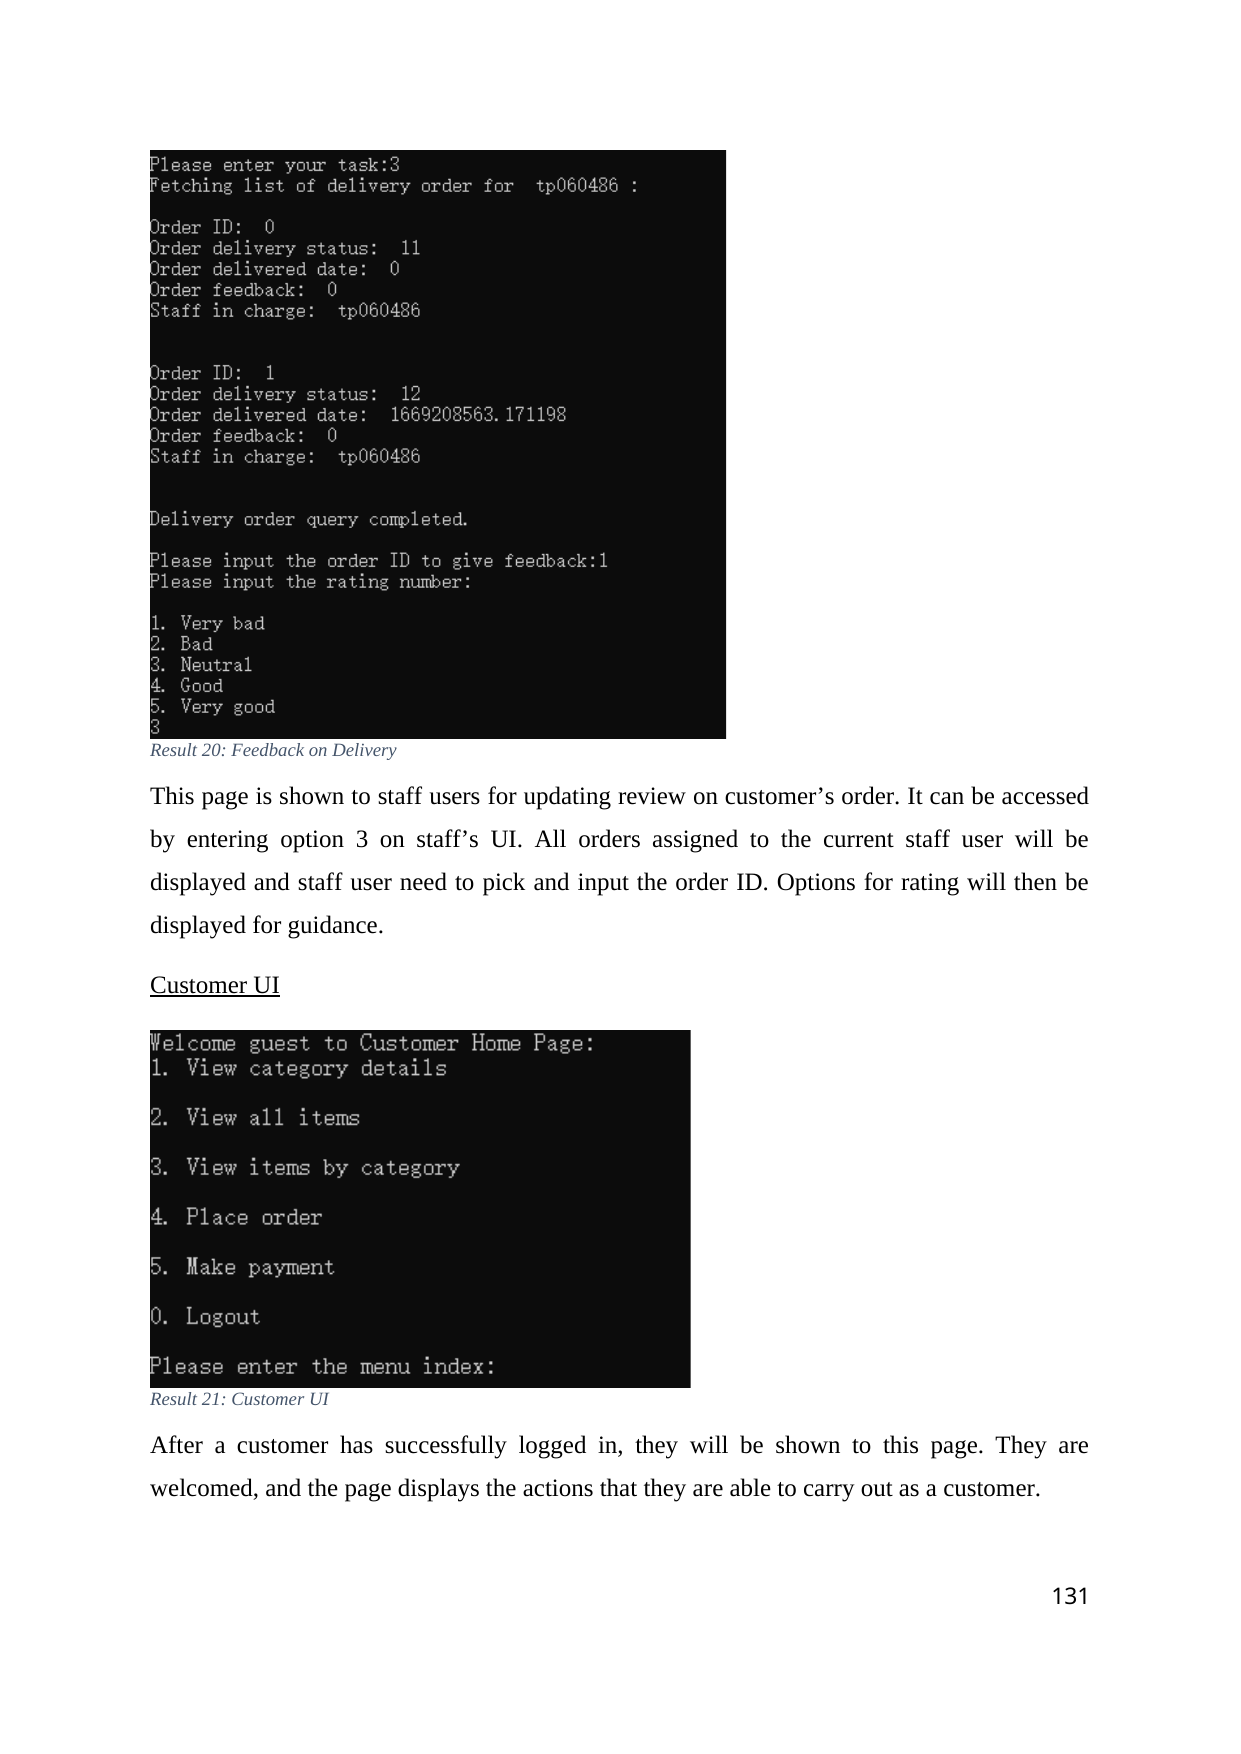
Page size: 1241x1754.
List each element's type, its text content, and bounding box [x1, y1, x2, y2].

text This page is shown to staff users for updating review on customer’s order. It can be accessed by entering option 3 on staff’s UI. All orders assigned to the current staff user will be displayed and staff user need to pick and input the order ID. Options for rating will then be displayed for guidance. [150, 781, 1090, 939]
picture [150, 1030, 691, 1388]
picture [150, 150, 727, 739]
text Customer UI [150, 970, 1090, 999]
text After a customer has successfully logged in, they will be shown to this page. They are welcomed, and the page displays the actions that they are able to carry out as a customer. [150, 1430, 1090, 1502]
